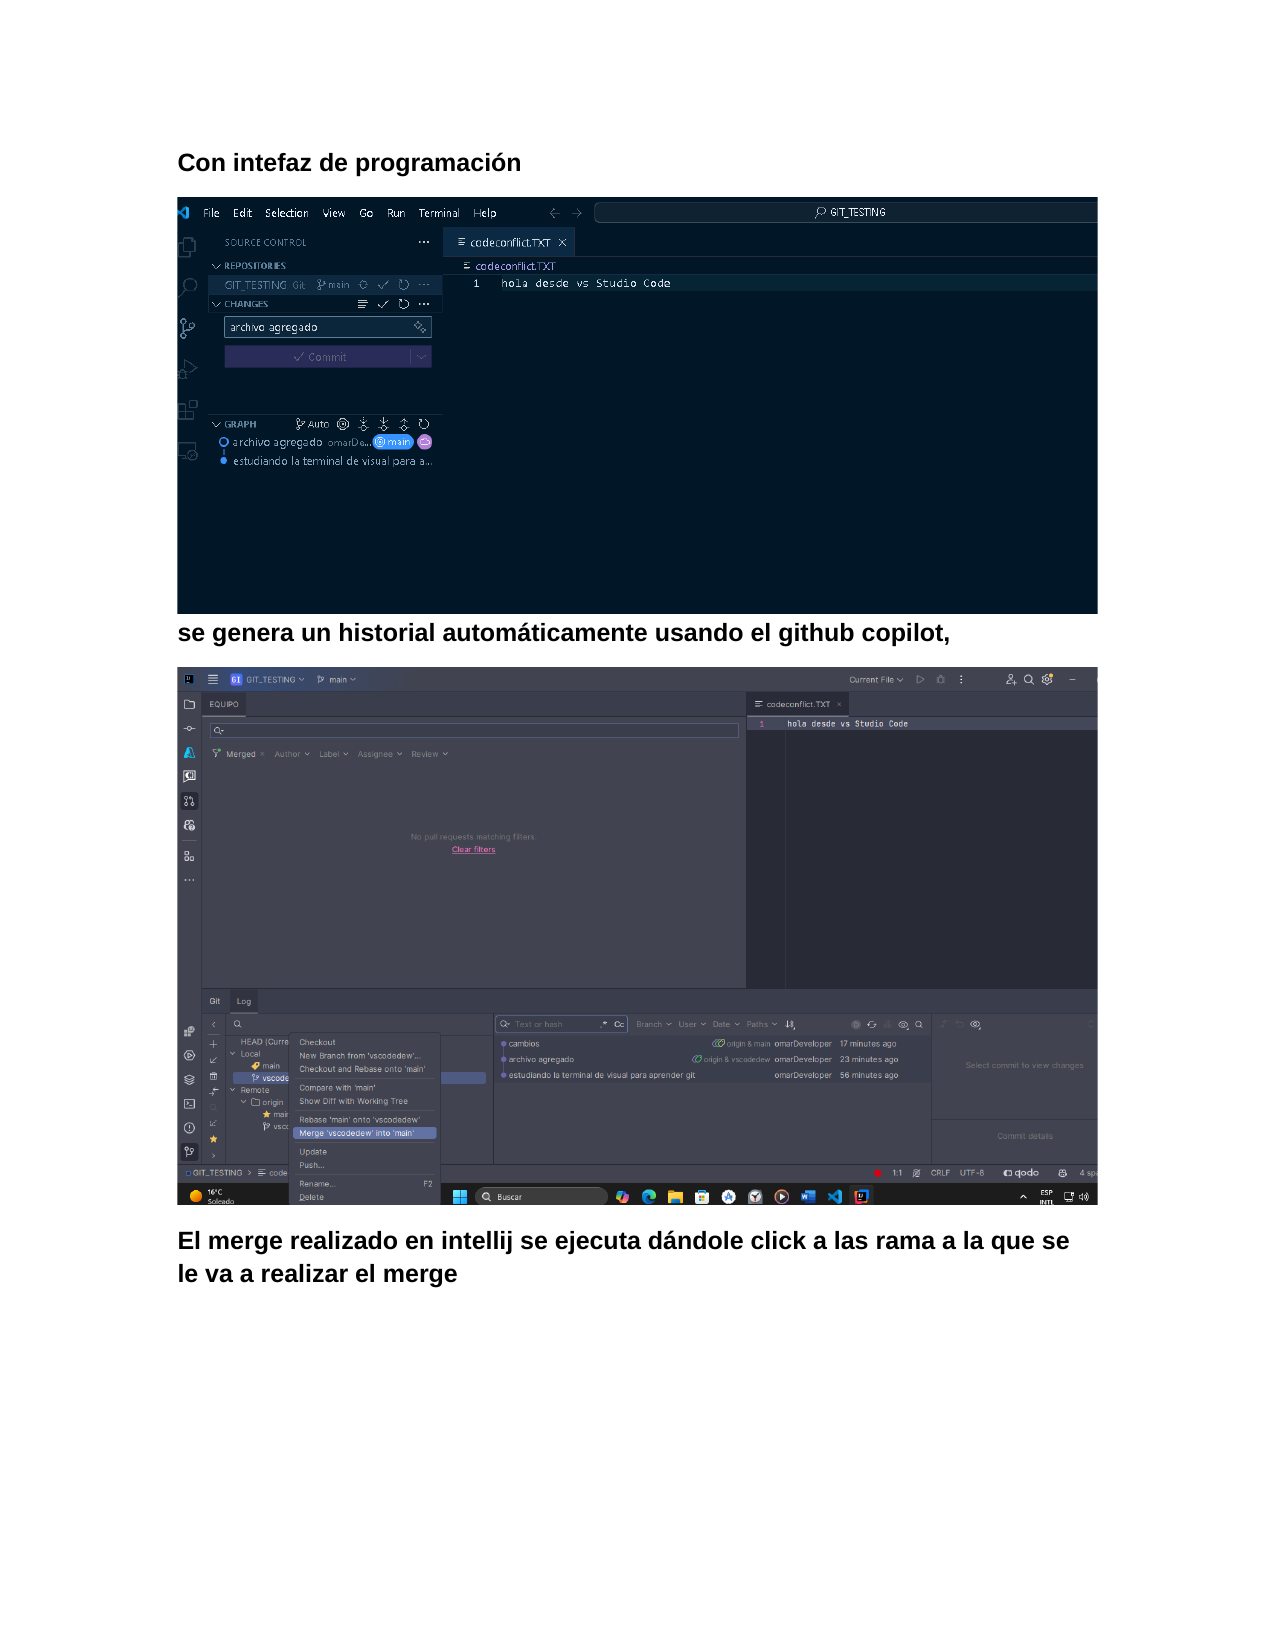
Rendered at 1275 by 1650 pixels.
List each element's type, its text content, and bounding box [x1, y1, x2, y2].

picture [177, 197, 1098, 614]
text El merge realizado en intellij se ejecuta dándole click a las rama a la que se le va a realizar el merge [177, 1226, 1098, 1288]
text se genera un historial automáticamente usando el github copilot, [177, 614, 1098, 646]
picture [177, 667, 1098, 1205]
text Con intefaz de programación [177, 148, 1098, 176]
